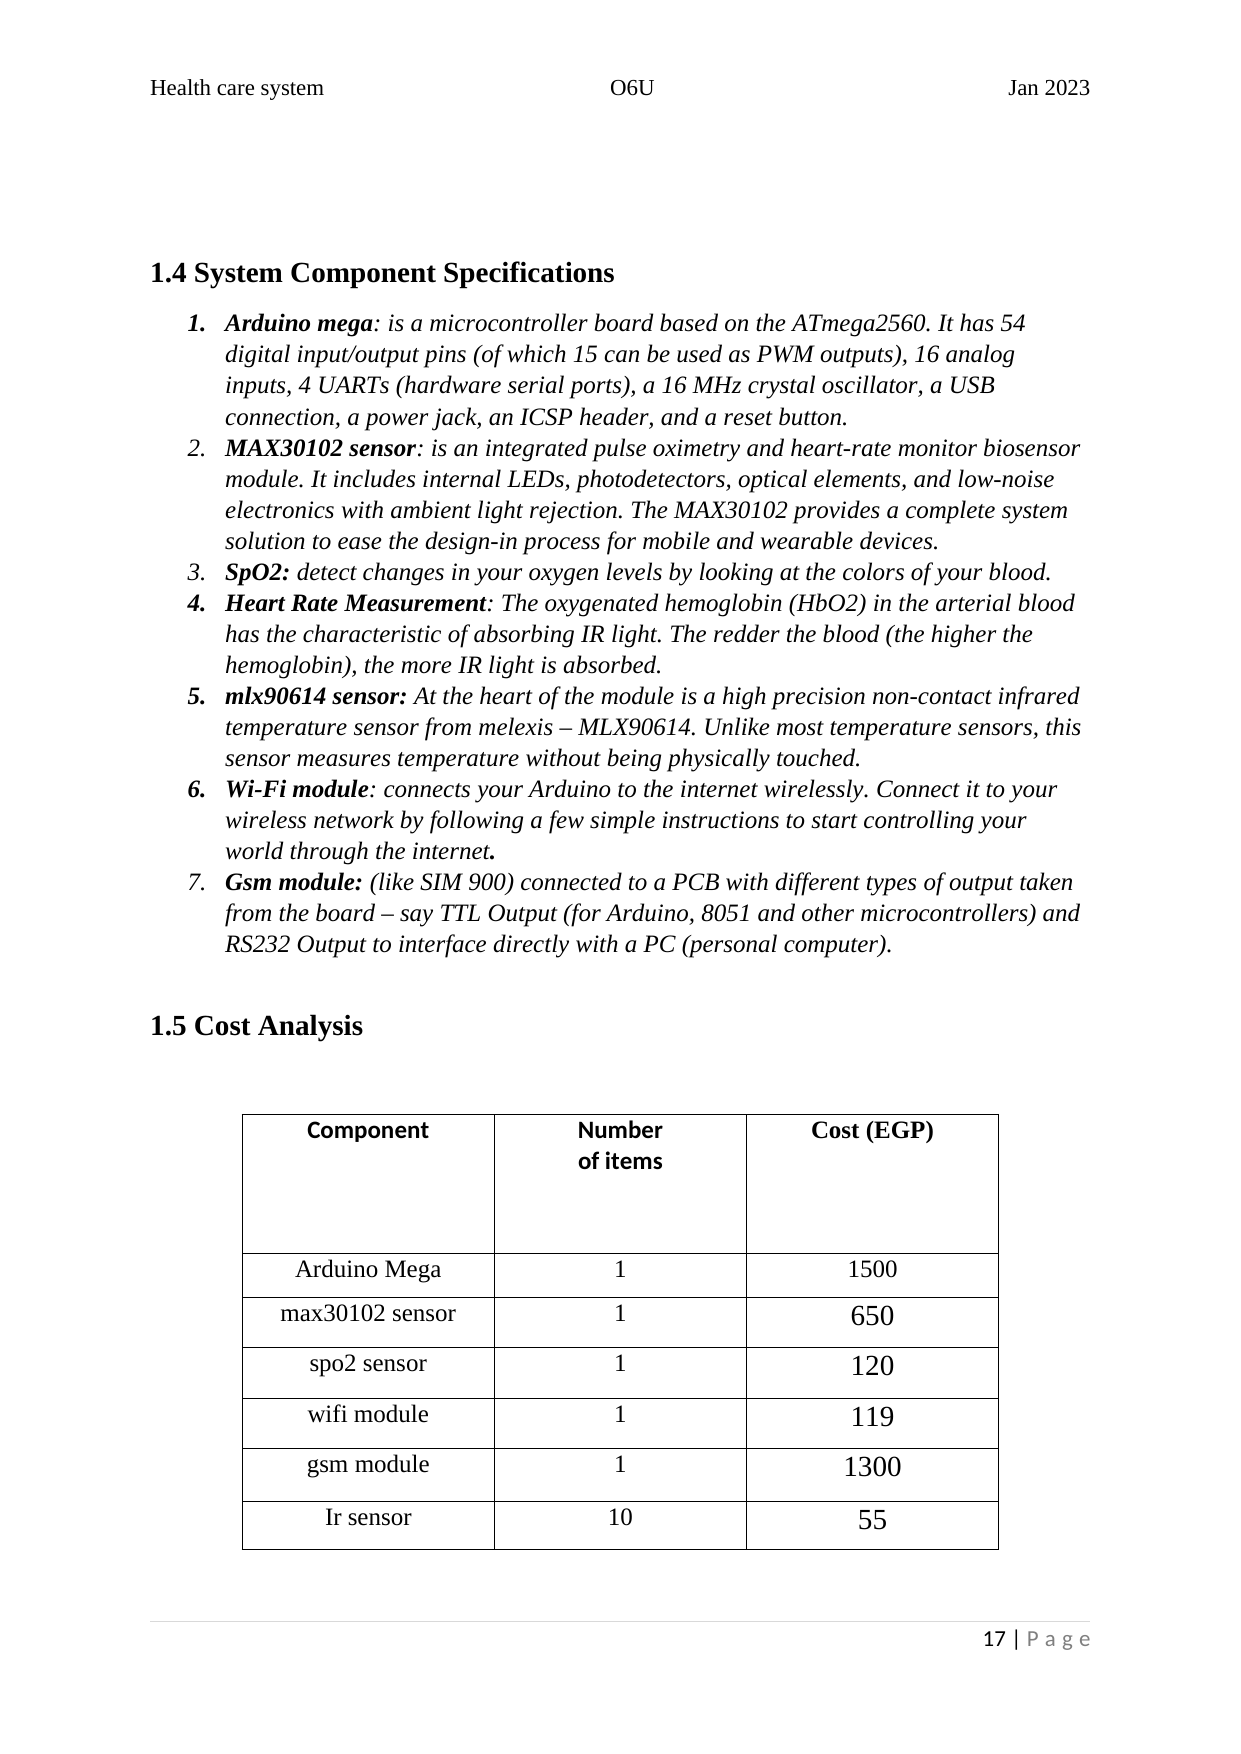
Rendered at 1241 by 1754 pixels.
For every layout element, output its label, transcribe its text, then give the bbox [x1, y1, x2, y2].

text 1.5 Cost Analysis [150, 1008, 1090, 1042]
table_cell 119 [747, 1399, 998, 1448]
table_header Number of items [495, 1115, 746, 1253]
table_cell 1300 [747, 1449, 998, 1501]
list SpO2: detect changes in your oxygen levels by looking at the colors of your blood. [187, 557, 1090, 586]
list MAX30102 sensor: is an integrated pulse oximetry and heart-rate monitor biosensor module. It includes internal LEDs, photodetectors, optical elements, and low-noise electronics with ambient light rejection. The MAX30102 provides a complete system solution to ease the design-in process for mobile and wearable devices. [187, 433, 1090, 554]
table_cell spo2 sensor [243, 1348, 494, 1398]
table_header Component [243, 1115, 494, 1253]
table_cell Arduino Mega [243, 1254, 494, 1297]
table_cell 1 [495, 1254, 746, 1297]
table_cell 10 [495, 1502, 746, 1549]
table_cell 1 [495, 1298, 746, 1347]
table_cell Ir sensor [243, 1502, 494, 1549]
table_cell 1 [495, 1348, 746, 1398]
list Heart Rate Measurement: The oxygenated hemoglobin (HbO2) in the arterial blood has the characteristic of absorbing IR light. The redder the blood (the higher the hemoglobin), the more IR light is absorbed. [187, 588, 1090, 679]
table_cell 1500 [747, 1254, 998, 1297]
list Arduino mega: is a microcontroller board based on the ATmega2560. It has 54 digital input/output pins (of which 15 can be used as PWM outputs), 16 analog inputs, 4 UARTs (hardware serial ports), a 16 MHz crystal oscillator, a USB connection, a power jack, an ICSP header, and a reset button. [187, 308, 1090, 430]
list mlx90614 sensor: At the heart of the module is a high precision non-contact infrared temperature sensor from melexis – MLX90614. Unlike most temperature sensors, this sensor measures temperature without being physically touched. [187, 681, 1090, 772]
table_cell 120 [747, 1348, 998, 1398]
table_cell wifi module [243, 1399, 494, 1448]
table_cell 650 [747, 1298, 998, 1347]
table_header Cost (EGP) [747, 1115, 998, 1253]
list Wi-Fi module: connects your Arduino to the internet wirelessly. Connect it to your wireless network by following a few simple instructions to start controlling your world through the internet. [187, 774, 1090, 865]
list Gsm module: (like SIM 900) connected to a PCB with different types of output taken from the board – say TTL Output (for Arduino, 8051 and other microcontrollers) and RS232 Output to interface directly with a PC (personal computer). [187, 867, 1090, 958]
table_cell 1 [495, 1449, 746, 1501]
table_cell max30102 sensor [243, 1298, 494, 1347]
table_cell 1 [495, 1399, 746, 1448]
table_cell gsm module [243, 1449, 494, 1501]
table_cell 55 [747, 1502, 998, 1549]
text 1.4 System Component Specifications [150, 256, 1090, 289]
